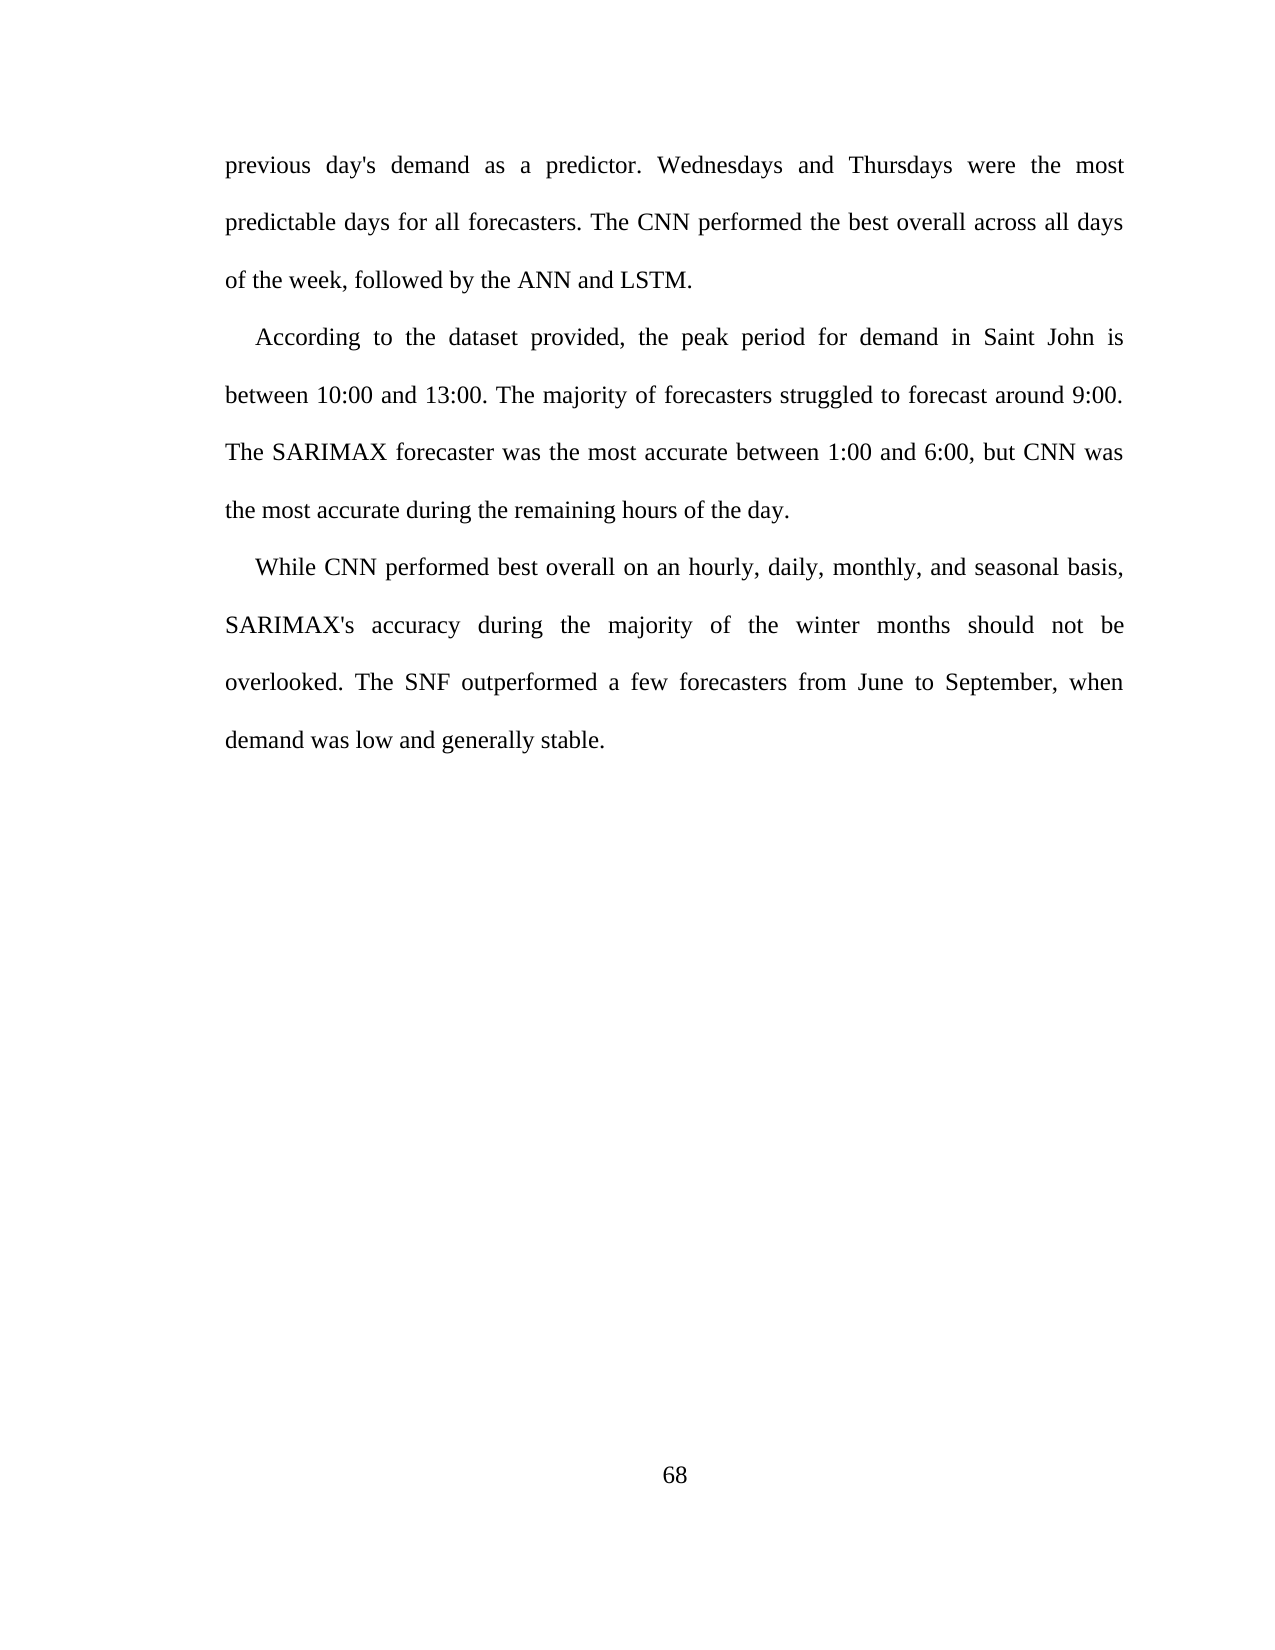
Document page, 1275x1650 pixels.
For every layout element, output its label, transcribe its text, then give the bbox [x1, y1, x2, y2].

text According to the dataset provided, the peak period for demand in Saint John is between 10:00 and 13:00. The majority of forecasters struggled to forecast around 9:00. The SARIMAX forecaster was the most accurate between 1:00 and 6:00, but CNN was the most accurate during the remaining hours of the day. [225, 322, 1125, 524]
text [225, 150, 1125, 294]
text While CNN performed best overall on an hourly, daily, monthly, and seasonal basis, SARIMAX's accuracy during the majority of the winter months should not be overlooked. The SNF outperformed a few forecasters from June to September, when demand was low and generally stable. [225, 552, 1125, 754]
